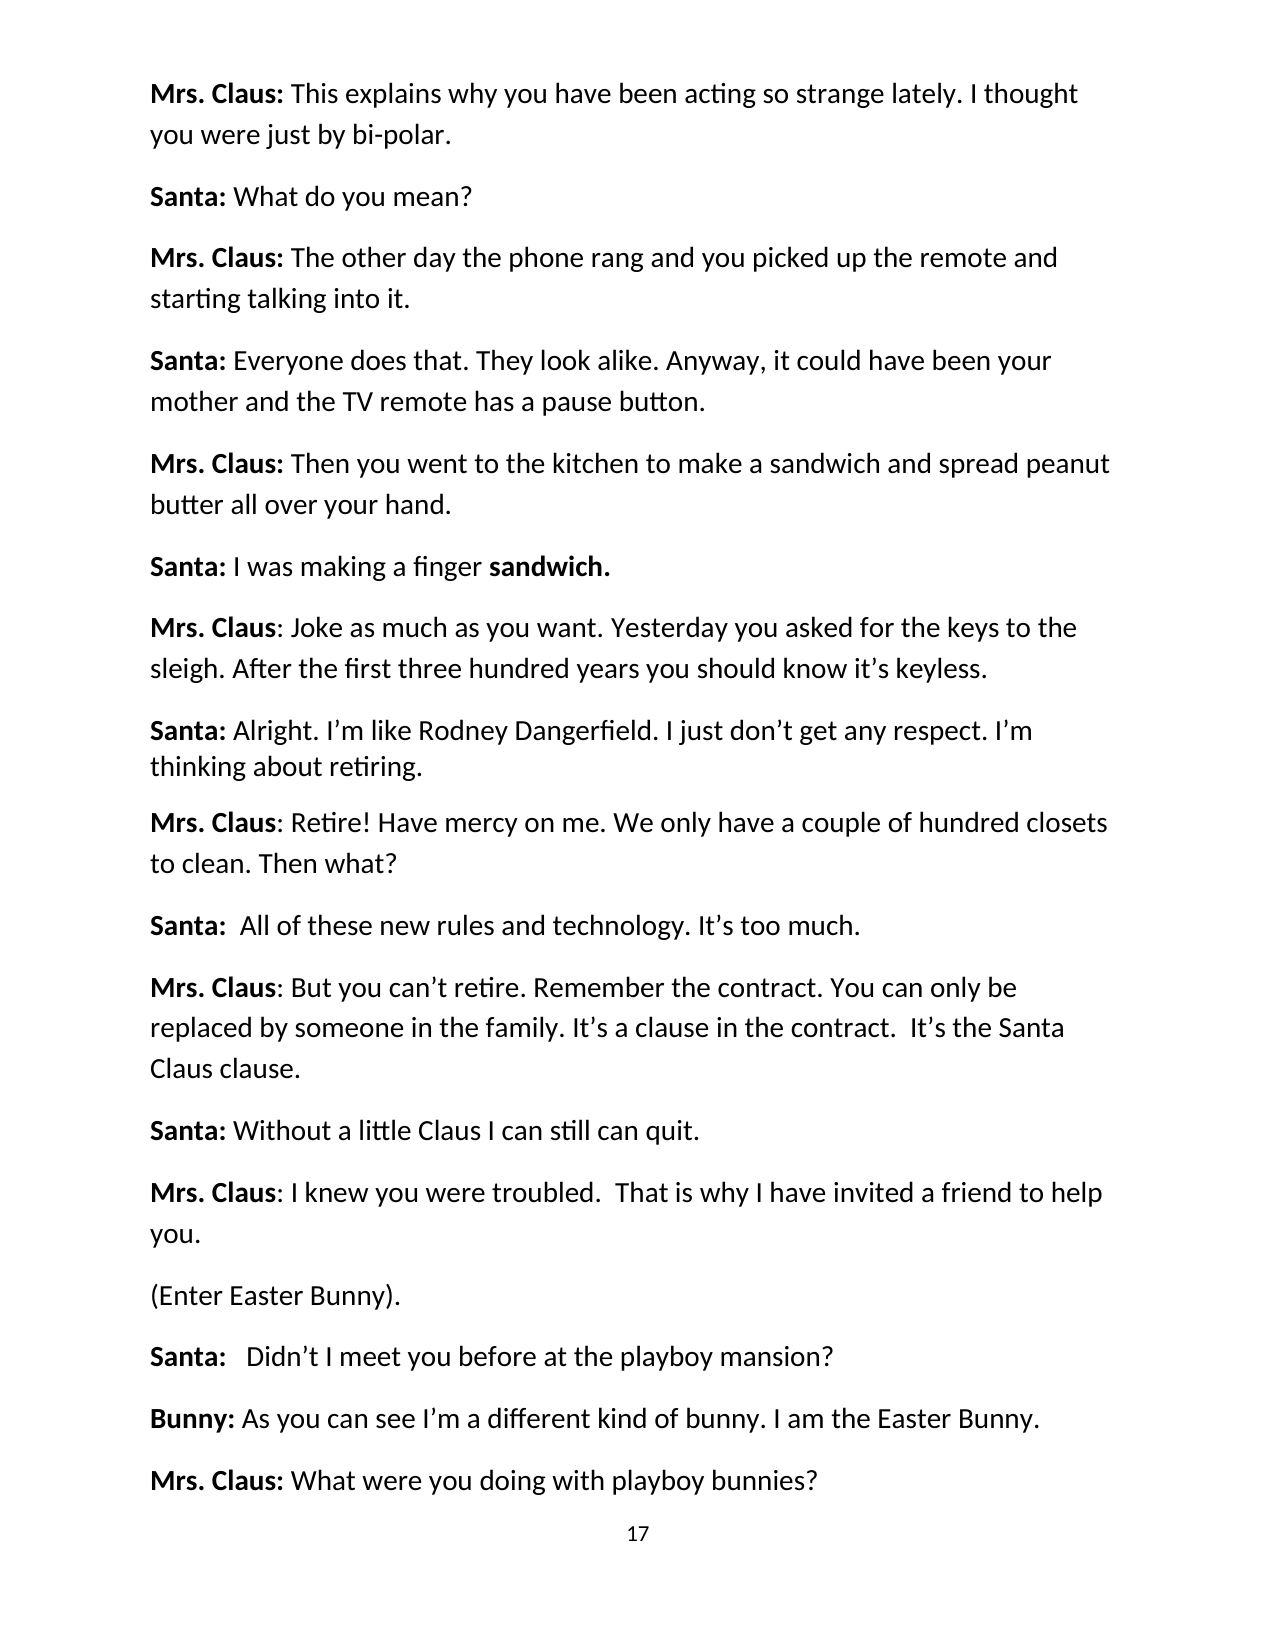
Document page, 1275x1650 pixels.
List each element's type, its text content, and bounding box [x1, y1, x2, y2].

text Santa: Everyone does that. They look alike. Anyway, it could have been your mother and the TV remote has a pause button. [150, 342, 1125, 419]
text Mrs. Claus: What were you doing with playboy bunnies? [150, 1462, 1125, 1498]
text Santa: What do you mean? [150, 178, 1125, 213]
text Mrs. Claus: Then you went to the kitchen to make a sandwich and spread peanut butter all over your hand. [150, 445, 1125, 521]
text Bunny: As you can see I’m a different kind of bunny. I am the Easter Bunny. [150, 1400, 1125, 1436]
text Mrs. Claus: Retire! Have mercy on me. We only have a couple of hundred closets to clean. Then what? [150, 804, 1125, 881]
text Mrs. Claus: But you can’t retire. Remember the contract. You can only be replaced by someone in the family. It’s a clause in the contract. It’s the Santa Claus clause. [150, 969, 1125, 1086]
text Mrs. Claus: I knew you were troubled. That is why I have invited a friend to help you. [150, 1174, 1125, 1251]
text Mrs. Claus: The other day the phone rang and you picked up the remote and starting talking into it. [150, 239, 1125, 316]
text Mrs. Claus: Joke as much as you want. Yesterday you asked for the keys to the sleigh. After the first three hundred years you should know it’s keyless. [150, 609, 1125, 686]
text Santa: Without a little Claus I can still can quit. [150, 1112, 1125, 1148]
text Mrs. Claus: This explains why you have been acting so strange lately. I thought you were just by bi-polar. [150, 75, 1125, 152]
text Santa: All of these new rules and technology. It’s too much. [150, 907, 1125, 942]
text Santa: Didn’t I meet you before at the playboy mansion? [150, 1338, 1125, 1374]
text (Enter Easter Bunny). [150, 1277, 1125, 1312]
text Santa: I was making a finger sandwich. [150, 548, 1125, 583]
text Santa: Alright. I’m like Rodney Dangerfield. I just don’t get any respect. I’m thinking about retiring. [150, 712, 1125, 783]
